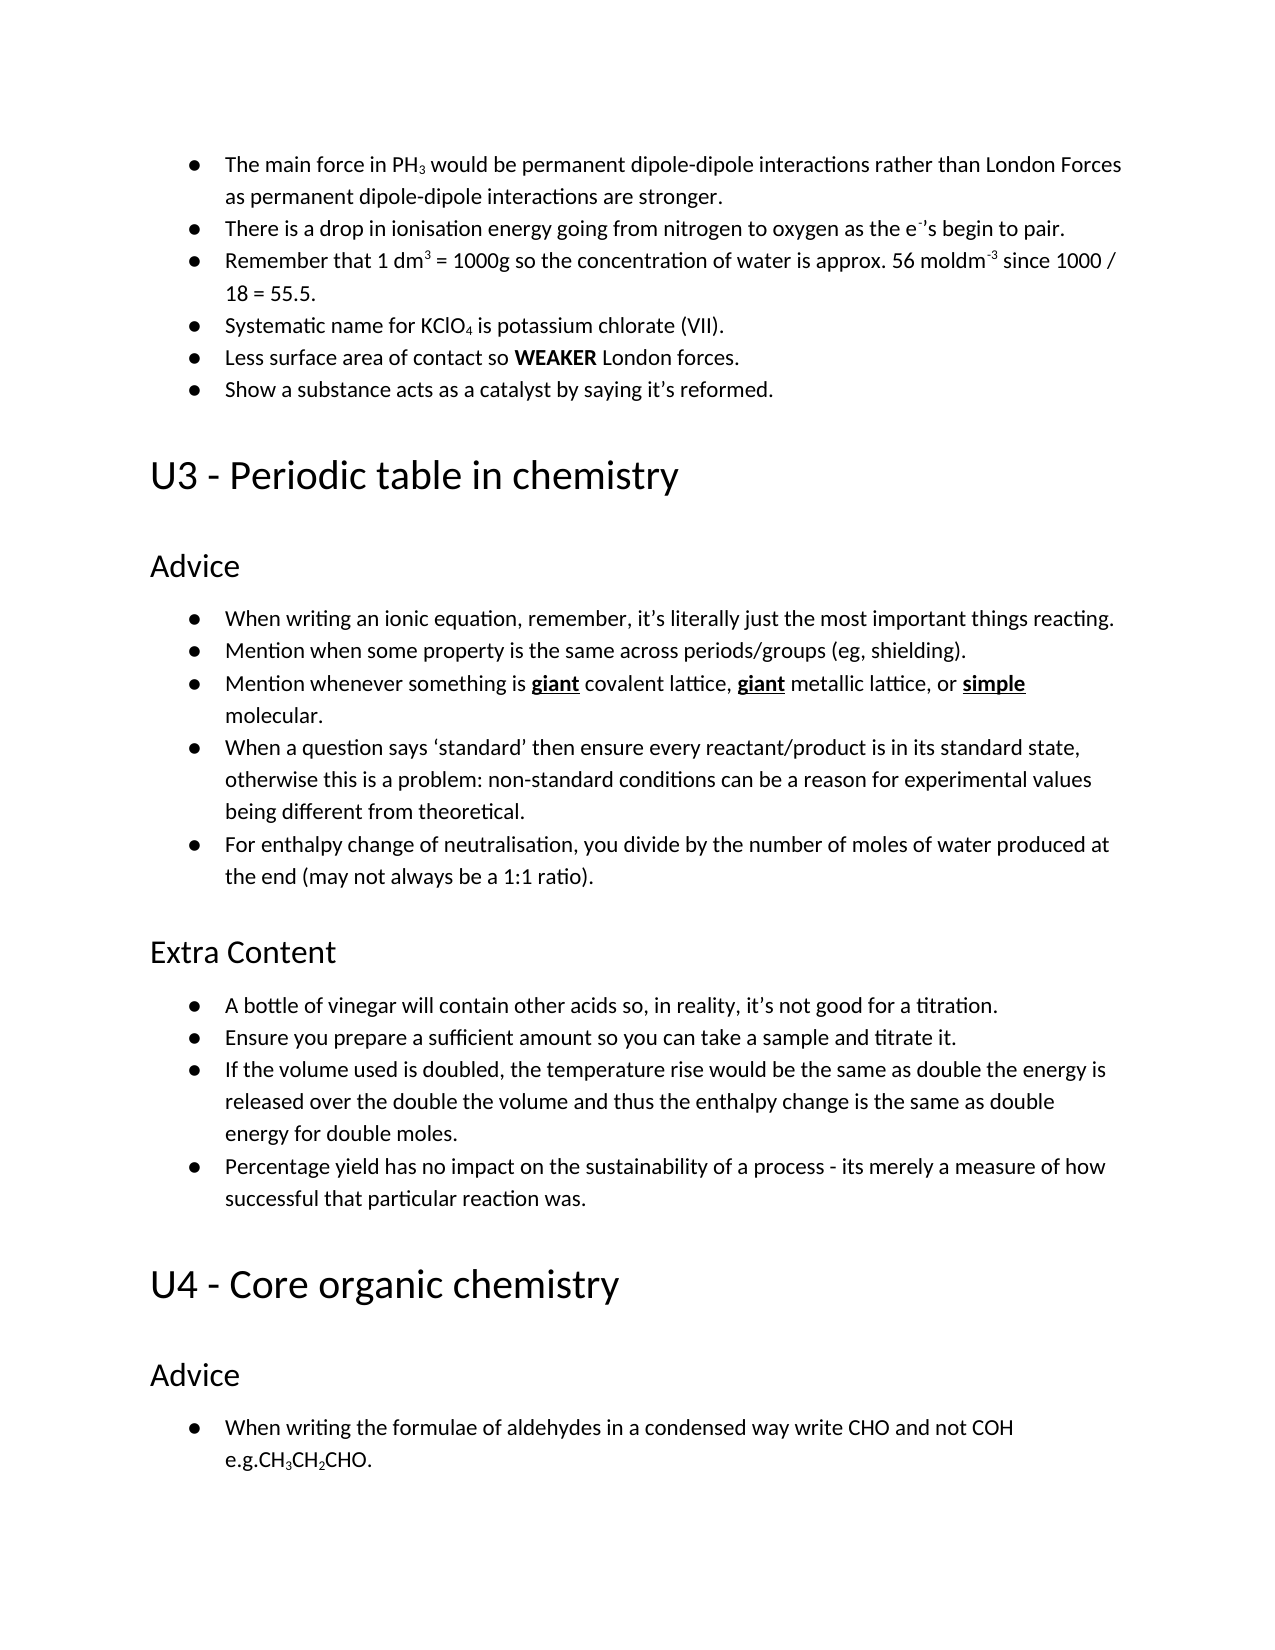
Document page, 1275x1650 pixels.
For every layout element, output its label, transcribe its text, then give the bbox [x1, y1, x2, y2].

subtitle Advice [150, 545, 1125, 586]
list When a question says ‘standard’ then ensure every reactant/product is in its standard state, otherwise this is a problem: non-standard conditions can be a reason for experimental values being different from theoretical. [187, 733, 1125, 826]
list There is a drop in ionisation energy going from nitrogen to oxygen as the e-’s begin to pair. [187, 214, 1125, 242]
list Show a substance acts as a catalyst by saying it’s reformed. [187, 375, 1125, 403]
list Mention when some property is the same across periods/groups (eg, shielding). [187, 637, 1125, 664]
list When writing an ionic equation, remember, it’s literally just the most important things reacting. [187, 604, 1125, 632]
list A bottle of vinegar will contain other acids so, in reality, it’s not good for a titration. [187, 991, 1125, 1019]
subtitle Extra Content [150, 932, 1125, 972]
list If the volume used is doubled, the temperature rise would be the same as double the energy is released over the double the volume and thus the enthalpy change is the same as double energy for double moles. [187, 1055, 1125, 1148]
list Ensure you prepare a sufficient amount so you can take a sample and titrate it. [187, 1023, 1125, 1051]
list Systematic name for KClO4 is potassium chlorate (VII). [187, 311, 1125, 339]
list Remember that 1 dm3 = 1000g so the concentration of water is approx. 56 moldm-3 since 1000 / 18 = 55.5. [187, 247, 1125, 307]
list Percentage yield has no impact on the sustainability of a process - its merely a measure of how successful that particular reaction was. [187, 1152, 1125, 1212]
list Less surface area of contact so WEAKER London forces. [187, 343, 1125, 371]
list Mention whenever something is giant covalent lattice, giant metallic lattice, or simple molecular. [187, 669, 1125, 729]
list The main force in PH3 would be permanent dipole-dipole interactions rather than London Forces as permanent dipole-dipole interactions are stronger. [187, 150, 1125, 210]
list When writing the formulae of aldehydes in a condensed way write CHO and not COH e.g.CH3CH2CHO. [187, 1413, 1125, 1473]
subtitle U4 - Core organic chemistry [150, 1258, 1125, 1309]
subtitle U3 - Periodic table in chemistry [150, 449, 1125, 500]
subtitle Advice [150, 1354, 1125, 1394]
list For enthalpy change of neutralisation, you divide by the number of moles of water produced at the end (may not always be a 1:1 ratio). [187, 830, 1125, 890]
